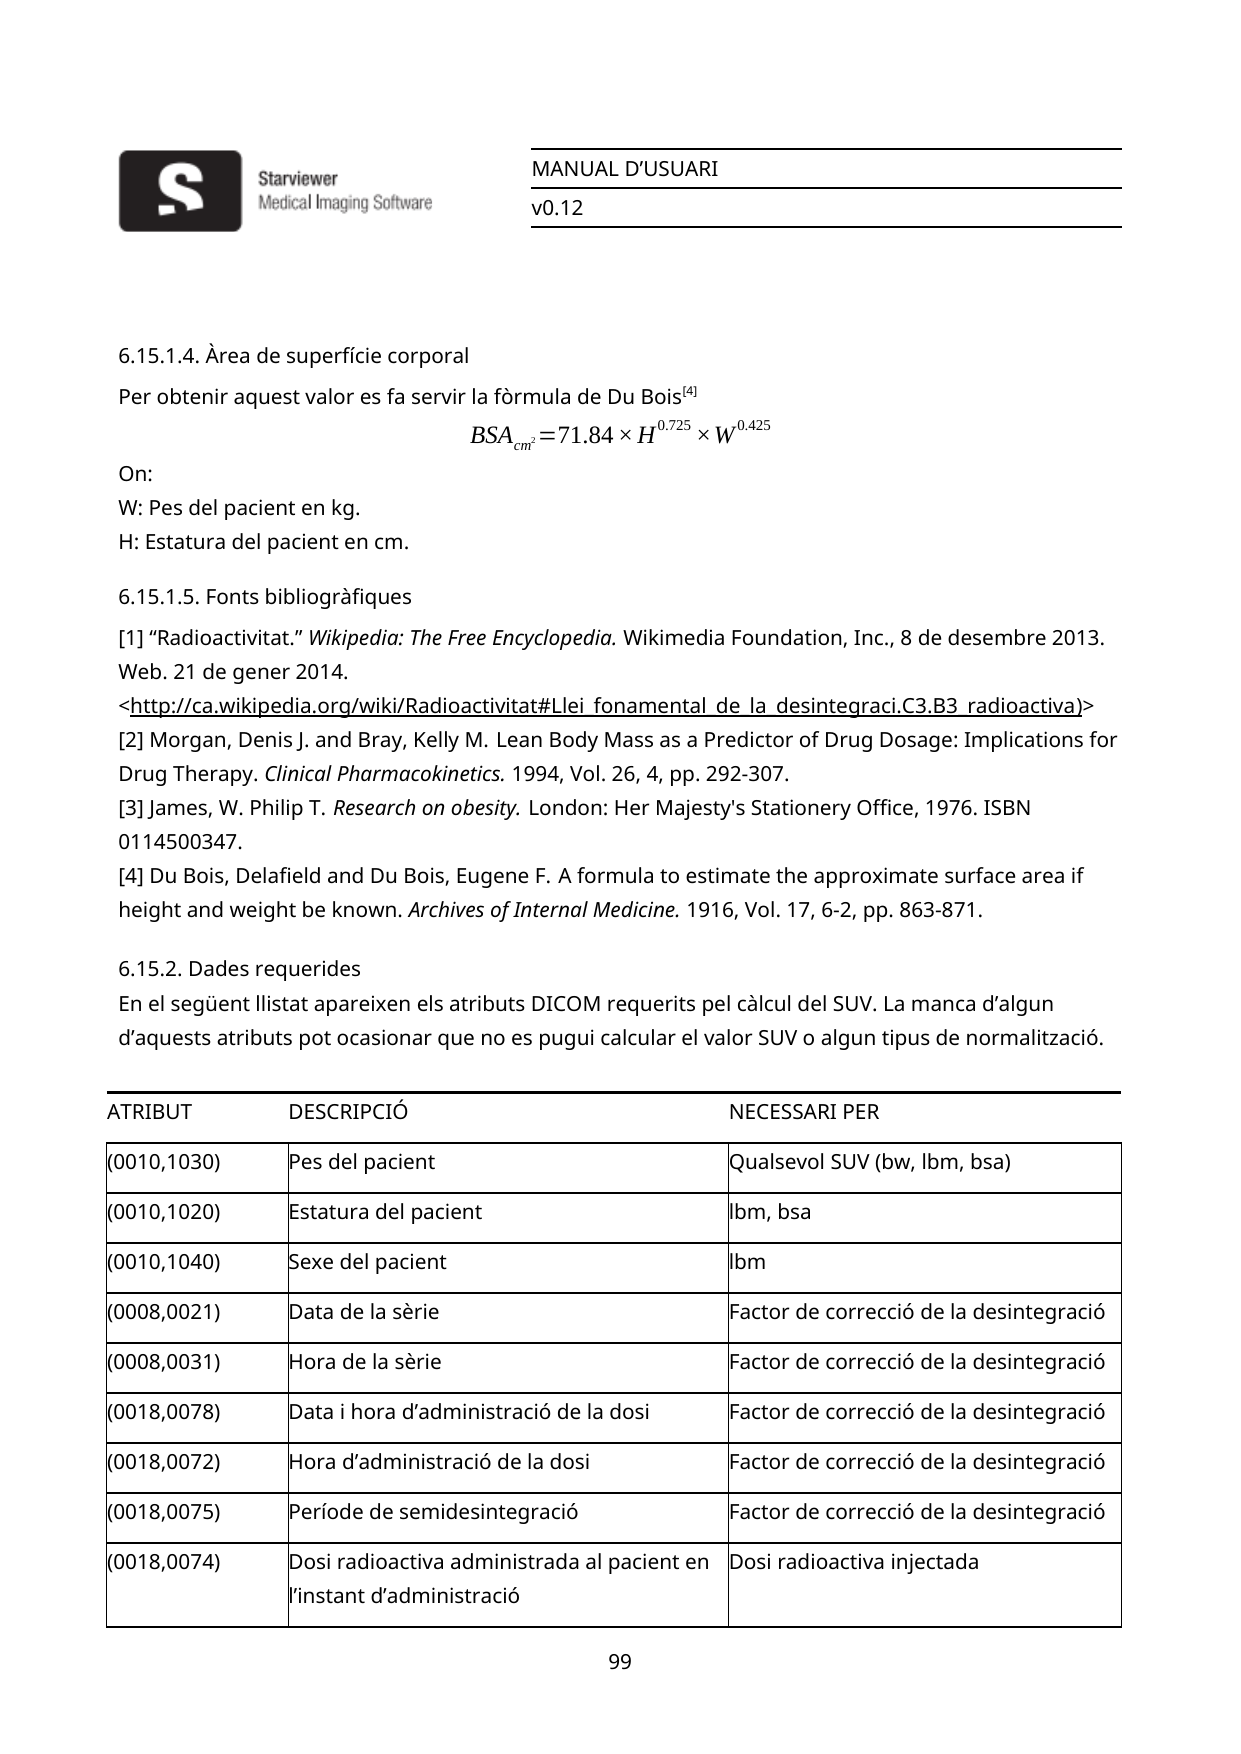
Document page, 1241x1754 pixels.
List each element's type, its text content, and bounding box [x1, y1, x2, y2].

table_cell Hora de la sèrie [289, 1344, 728, 1392]
table_cell Data i hora d’administració de la dosi [289, 1394, 728, 1442]
subtitle Fonts bibliogràfiques [118, 582, 1122, 611]
table_cell Hora d’administració de la dosi [289, 1444, 728, 1492]
text H: Estatura del pacient en cm. [118, 527, 1122, 556]
table_cell lbm [729, 1244, 1121, 1292]
text Per obtenir aquest valor es fa servir la fòrmula de Du Bois[4] [118, 382, 1122, 411]
subtitle Dades requerides [118, 954, 1122, 983]
text [2] Morgan, Denis J. and Bray, Kelly M. Lean Body Mass as a Predictor of Drug Dosage: Implications for Drug Therapy. Clinical Pharmacokinetics. 1994, Vol. 26, 4, pp. 292-307. [118, 725, 1122, 788]
text En el següent llistat apareixen els atributs DICOM requerits pel càlcul del SUV. La manca d’algun d’aquests atributs pot ocasionar que no es pugui calcular el valor SUV o algun tipus de normalització. [118, 989, 1122, 1051]
table_cell Qualsevol SUV (bw, lbm, bsa) [729, 1144, 1121, 1192]
text [4] Du Bois, Delafield and Du Bois, Eugene F. A formula to estimate the approximate surface area if height and weight be known. Archives of Internal Medicine. 1916, Vol. 17, 6-2, pp. 863-871. [118, 861, 1122, 924]
table_cell Sexe del pacient [289, 1244, 728, 1292]
table_header descripció [288, 1094, 728, 1142]
text [3] James, W. Philip T. Research on obesity. London: Her Majesty's Stationery Office, 1976. ISBN 0114500347. [118, 793, 1122, 856]
table_cell lbm, bsa [729, 1194, 1121, 1242]
text W: Pes del pacient en kg. [118, 493, 1122, 522]
table_header atribut [107, 1094, 288, 1142]
text On: [118, 459, 1122, 487]
table_cell Dosi radioactiva administrada al pacient en l’instant d’administració [289, 1544, 728, 1626]
table_cell Factor de correcció de la desintegració [729, 1444, 1121, 1492]
table_cell (0010,1030) [107, 1144, 288, 1192]
table_cell (0018,0072) [107, 1444, 288, 1492]
table_header Necessari per [729, 1094, 1121, 1142]
table_cell Factor de correcció de la desintegració [729, 1494, 1121, 1542]
table_cell Factor de correcció de la desintegració [729, 1294, 1121, 1342]
table_cell Factor de correcció de la desintegració [729, 1394, 1121, 1442]
table_cell (0018,0074) [107, 1544, 288, 1626]
table_cell (0008,0031) [107, 1344, 288, 1392]
table_cell Pes del pacient [289, 1144, 728, 1192]
subtitle Àrea de superfície corporal [118, 341, 1122, 370]
text [1] “Radioactivitat.” Wikipedia: The Free Encyclopedia. Wikimedia Foundation, Inc., 8 de desembre 2013. Web. 21 de gener 2014. <http://ca.wikipedia.org/wiki/Radioactivitat#Llei_fonamental_de_la_desintegraci.C3.B3_radioactiva)> [118, 623, 1122, 719]
table_cell Estatura del pacient [289, 1194, 728, 1242]
table_cell Data de la sèrie [289, 1294, 728, 1342]
table_cell (0008,0021) [107, 1294, 288, 1342]
table_cell (0010,1020) [107, 1194, 288, 1242]
table_cell (0018,0078) [107, 1394, 288, 1442]
table_cell Període de semidesintegració [289, 1494, 728, 1542]
table_cell Factor de correcció de la desintegració [729, 1344, 1121, 1392]
table_cell (0018,0075) [107, 1494, 288, 1542]
table_cell (0010,1040) [107, 1244, 288, 1292]
table_cell Dosi radioactiva injectada [729, 1544, 1121, 1626]
